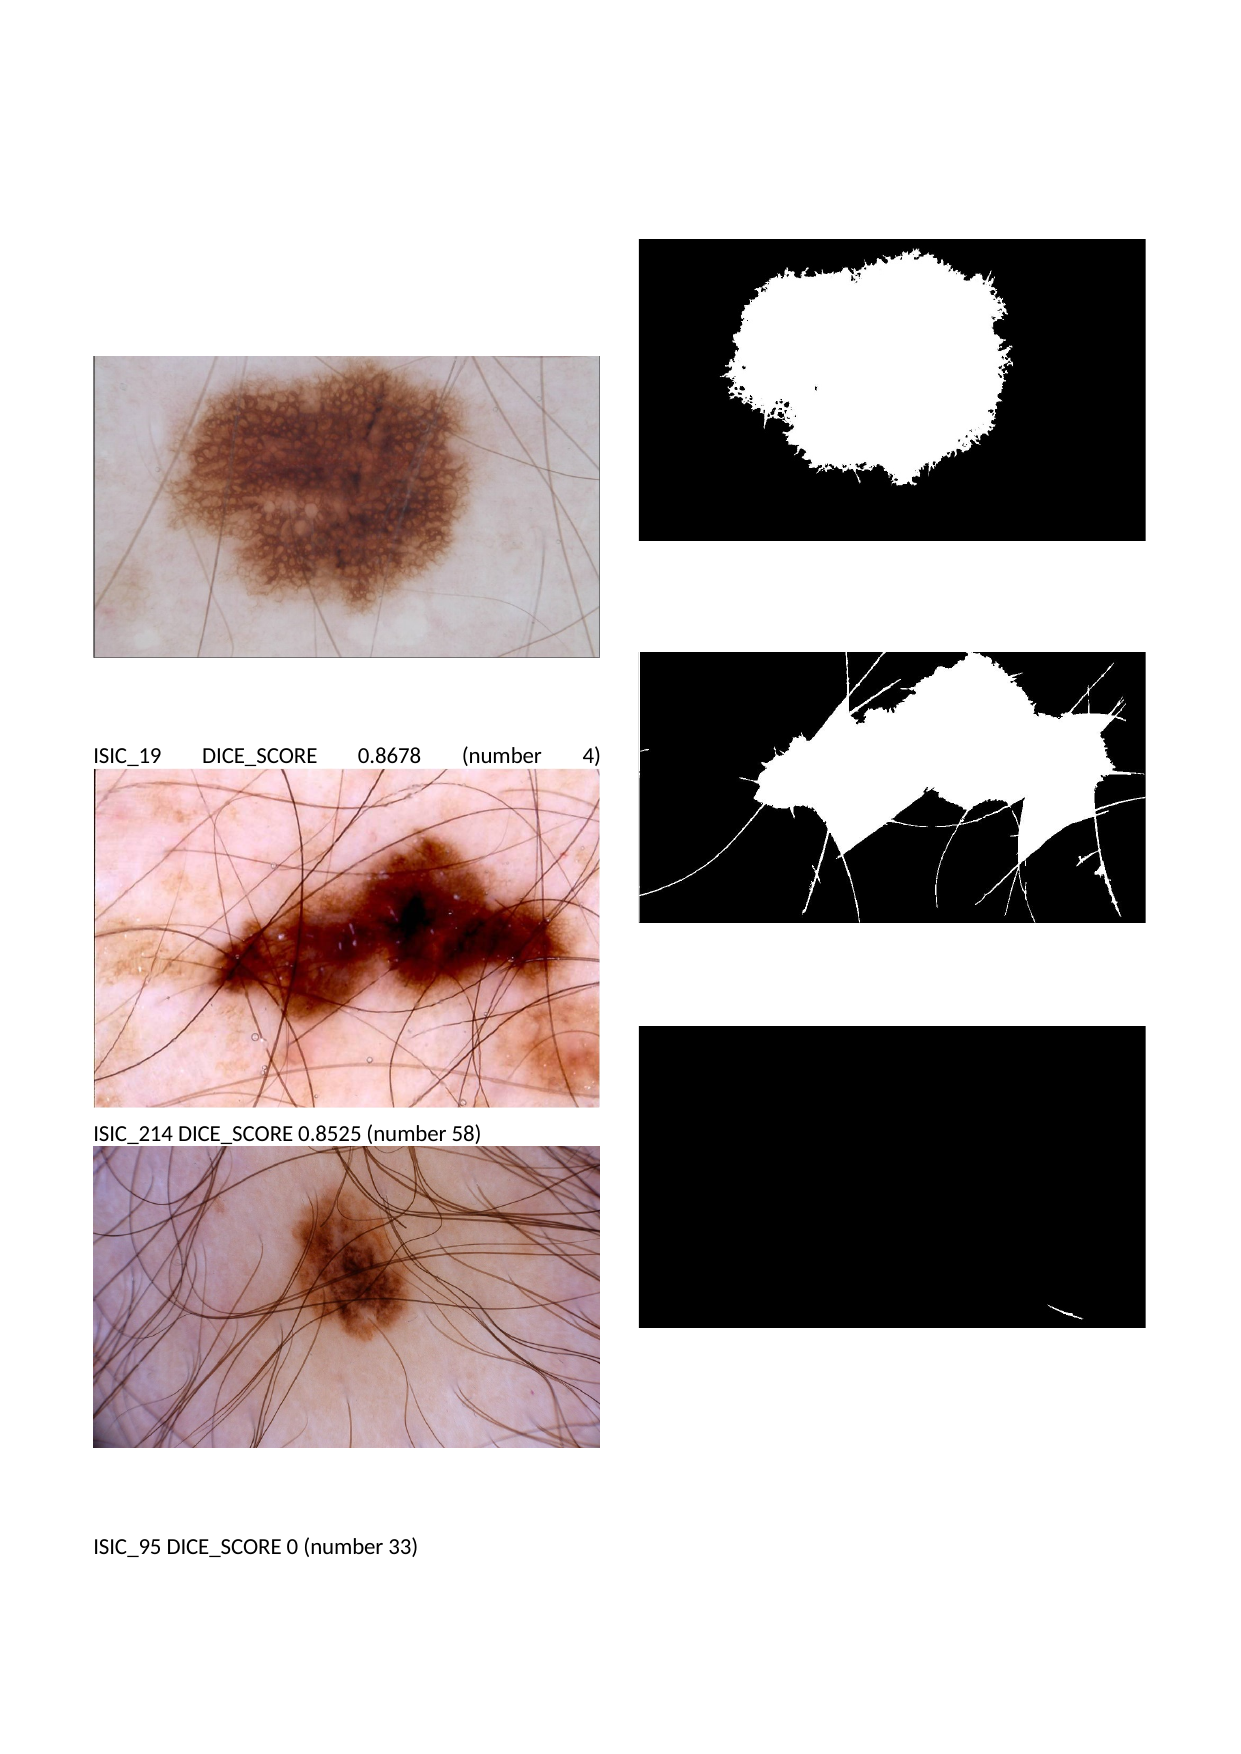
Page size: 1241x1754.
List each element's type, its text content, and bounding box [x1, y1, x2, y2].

picture [638, 239, 1146, 541]
picture [638, 652, 1146, 923]
picture [93, 768, 600, 1108]
picture [93, 356, 600, 658]
text ISIC_214 DICE_SCORE 0.8525 (number 58) [93, 1120, 601, 1147]
picture [638, 1026, 1146, 1328]
text ISIC_95 DICE_SCORE 0 (number 33) [93, 1533, 601, 1559]
picture [93, 1146, 600, 1448]
